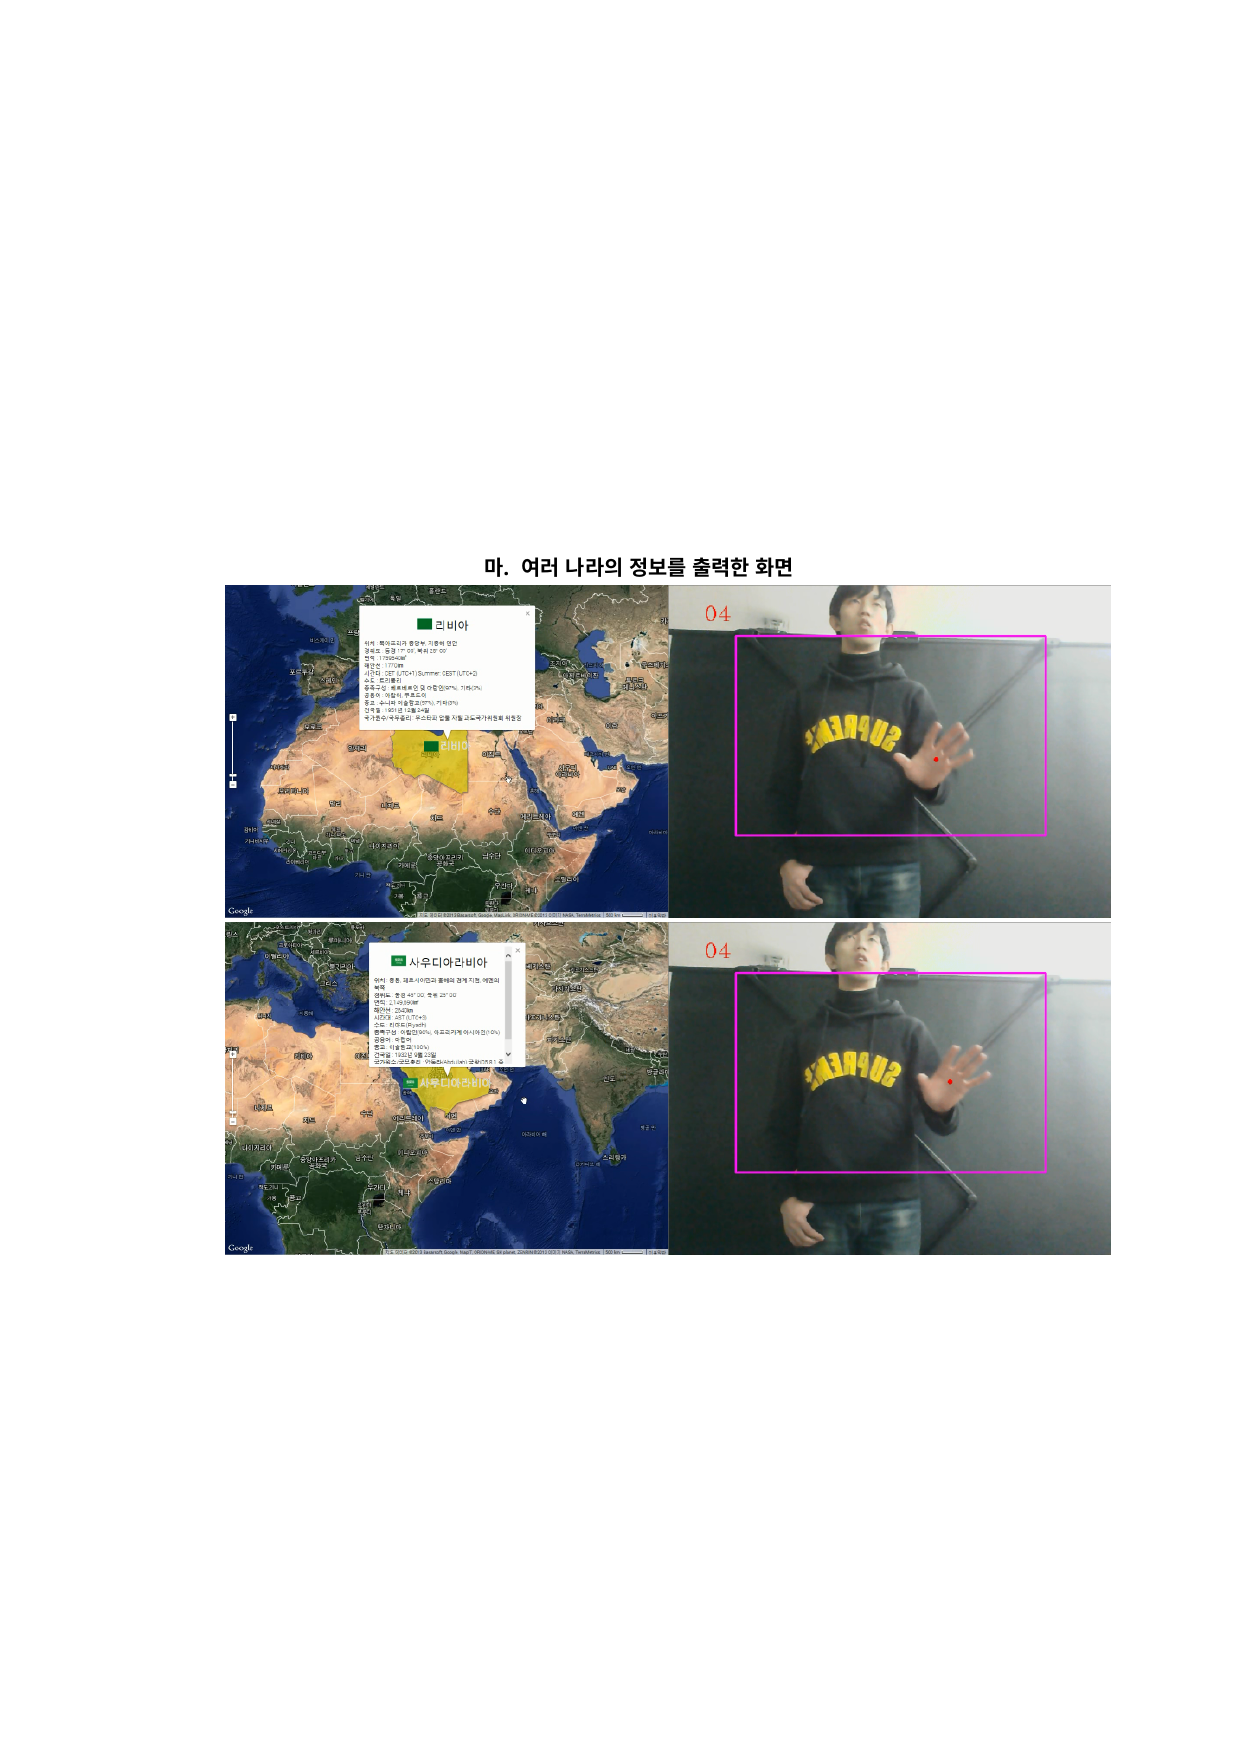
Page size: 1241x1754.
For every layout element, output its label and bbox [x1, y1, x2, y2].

list [187, 551, 1090, 1254]
picture [225, 585, 1111, 918]
picture [225, 922, 1111, 1255]
